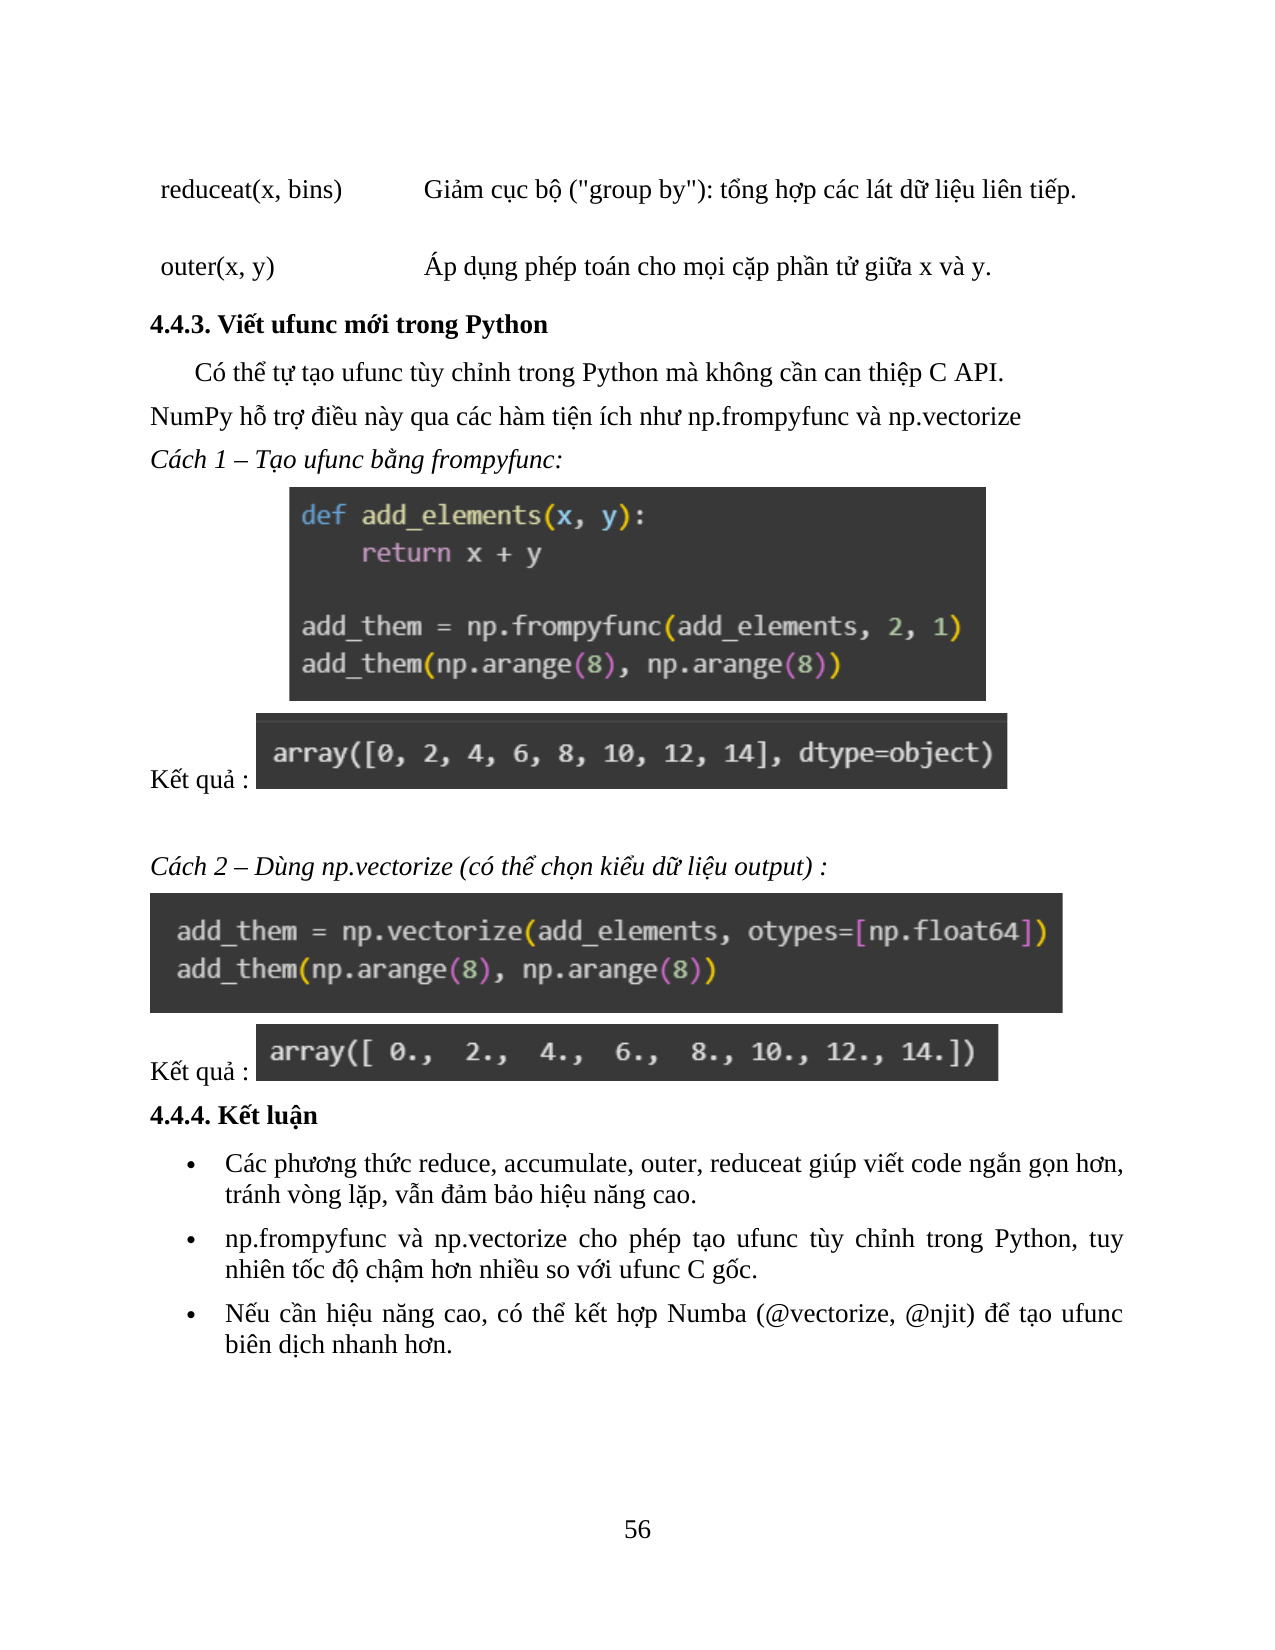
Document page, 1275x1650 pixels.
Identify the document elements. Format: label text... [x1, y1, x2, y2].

table_cell Giảm cục bộ ("group by"): tổng hợp các lát dữ liệu liên tiếp. [413, 150, 1088, 227]
table_cell reduceat(x, bins) [150, 150, 413, 227]
text NumPy hỗ trợ điều này qua các hàm tiện ích như np.frompyfunc và np.vectorize [150, 400, 1125, 431]
picture [256, 1024, 999, 1081]
picture [256, 713, 1008, 789]
table_cell Áp dụng phép toán cho mọi cặp phần tử giữa x và y. [413, 227, 1088, 304]
list Nếu cần hiệu năng cao, có thể kết hợp Numba (@vectorize, @njit) để tạo ufunc biên dịch nhanh hơn. [187, 1297, 1125, 1359]
text Cách 2 – Dùng np.vectorize (có thể chọn kiểu dữ liệu output) : [150, 850, 1125, 881]
list np.frompyfunc và np.vectorize cho phép tạo ufunc tùy chỉnh trong Python, tuy nhiên tốc độ chậm hơn nhiều so với ufunc C gốc. [187, 1222, 1125, 1284]
subtitle 4.4.4. Kết luận [150, 1099, 1125, 1130]
picture [150, 893, 1063, 1013]
picture [289, 487, 986, 701]
table_cell outer(x, y) [150, 227, 413, 304]
text Có thể tự tạo ufunc tùy chỉnh trong Python mà không cần can thiệp C API. [150, 356, 1125, 387]
text Cách 1 – Tạo ufunc bằng frompyfunc: [150, 444, 1125, 475]
subtitle 4.4.3. Viết ufunc mới trong Python [150, 308, 1125, 339]
list Các phương thức reduce, accumulate, outer, reduceat giúp viết code ngắn gọn hơn, tránh vòng lặp, vẫn đảm bảo hiệu năng cao. [187, 1147, 1125, 1209]
